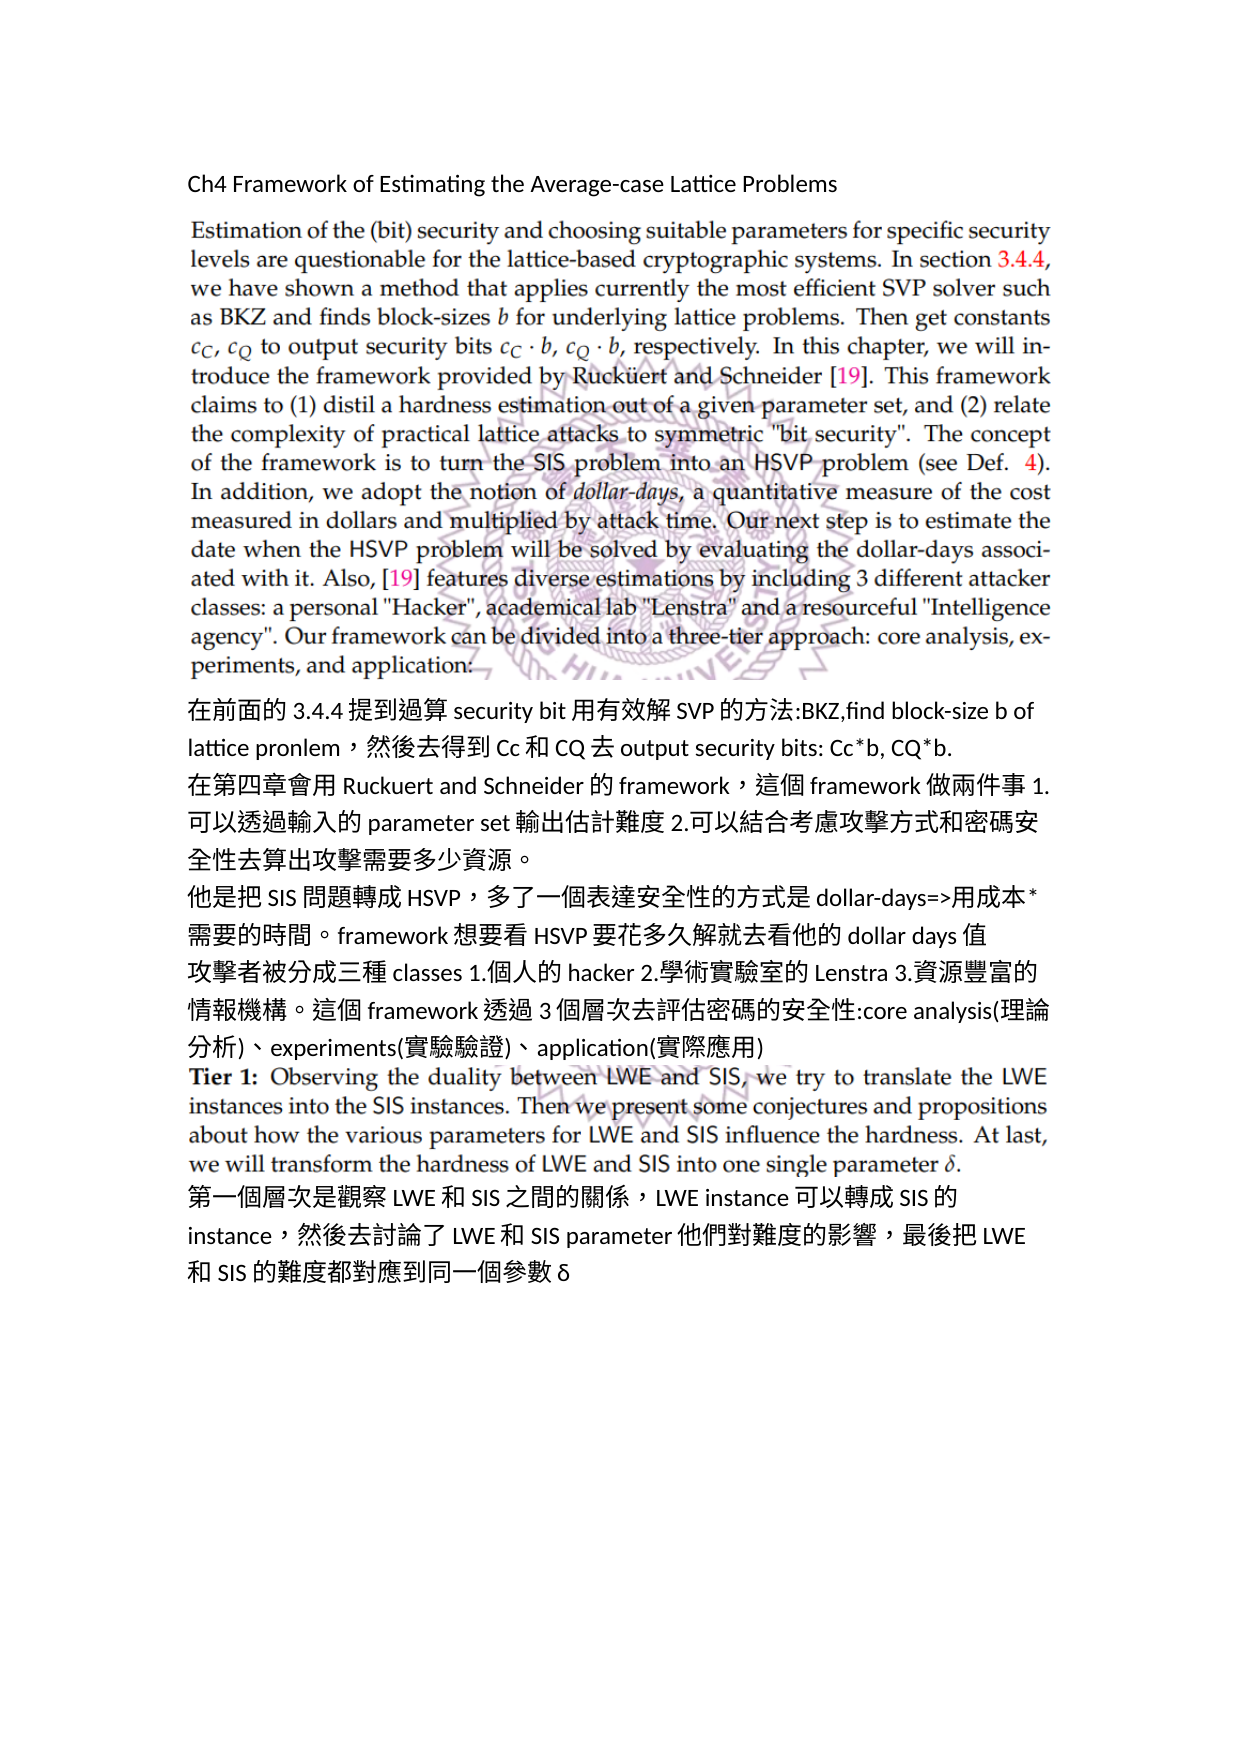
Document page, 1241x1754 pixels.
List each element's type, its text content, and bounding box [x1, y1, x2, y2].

text Ch4 Framework of Estimating the Average-case Lattice Problems [187, 164, 1053, 202]
text 攻擊者被分成三種classes 1.個人的hacker 2.學術實驗室的Lenstra 3.資源豐富的情報機構。這個framework透過3個層次去評估密碼的安全性:core analysis(理論分析)、experiments(實驗驗證)、application(實際應用) [187, 952, 1053, 1064]
text 第一個層次是觀察LWE和SIS之間的關係，LWE instance可以轉成SIS的instance，然後去討論了LWE和SIS parameter他們對難度的影響，最後把LWE和SIS的難度都對應到同一個參數δ [187, 1177, 1053, 1289]
text 他是把SIS問題轉成HSVP，多了一個表達安全性的方式是dollar-days=>用成本*需要的時間。framework想要看HSVP要花多久解就去看他的dollar days值 [187, 877, 1053, 952]
text 在前面的3.4.4提到過算security bit用有效解SVP的方法:BKZ,find block-size b of lattice pronlem，然後去得到Cc和CQ去output security bits: Cc*b, CQ*b. [187, 689, 1053, 764]
text 在第四章會用Ruckuert and Schneider的framework，這個framework做兩件事1.可以透過輸入的parameter set輸出估計難度2.可以結合考慮攻擊方式和密碼安全性去算出攻擊需要多少資源。 [187, 764, 1053, 877]
picture [187, 211, 1053, 680]
picture [187, 1065, 1053, 1177]
